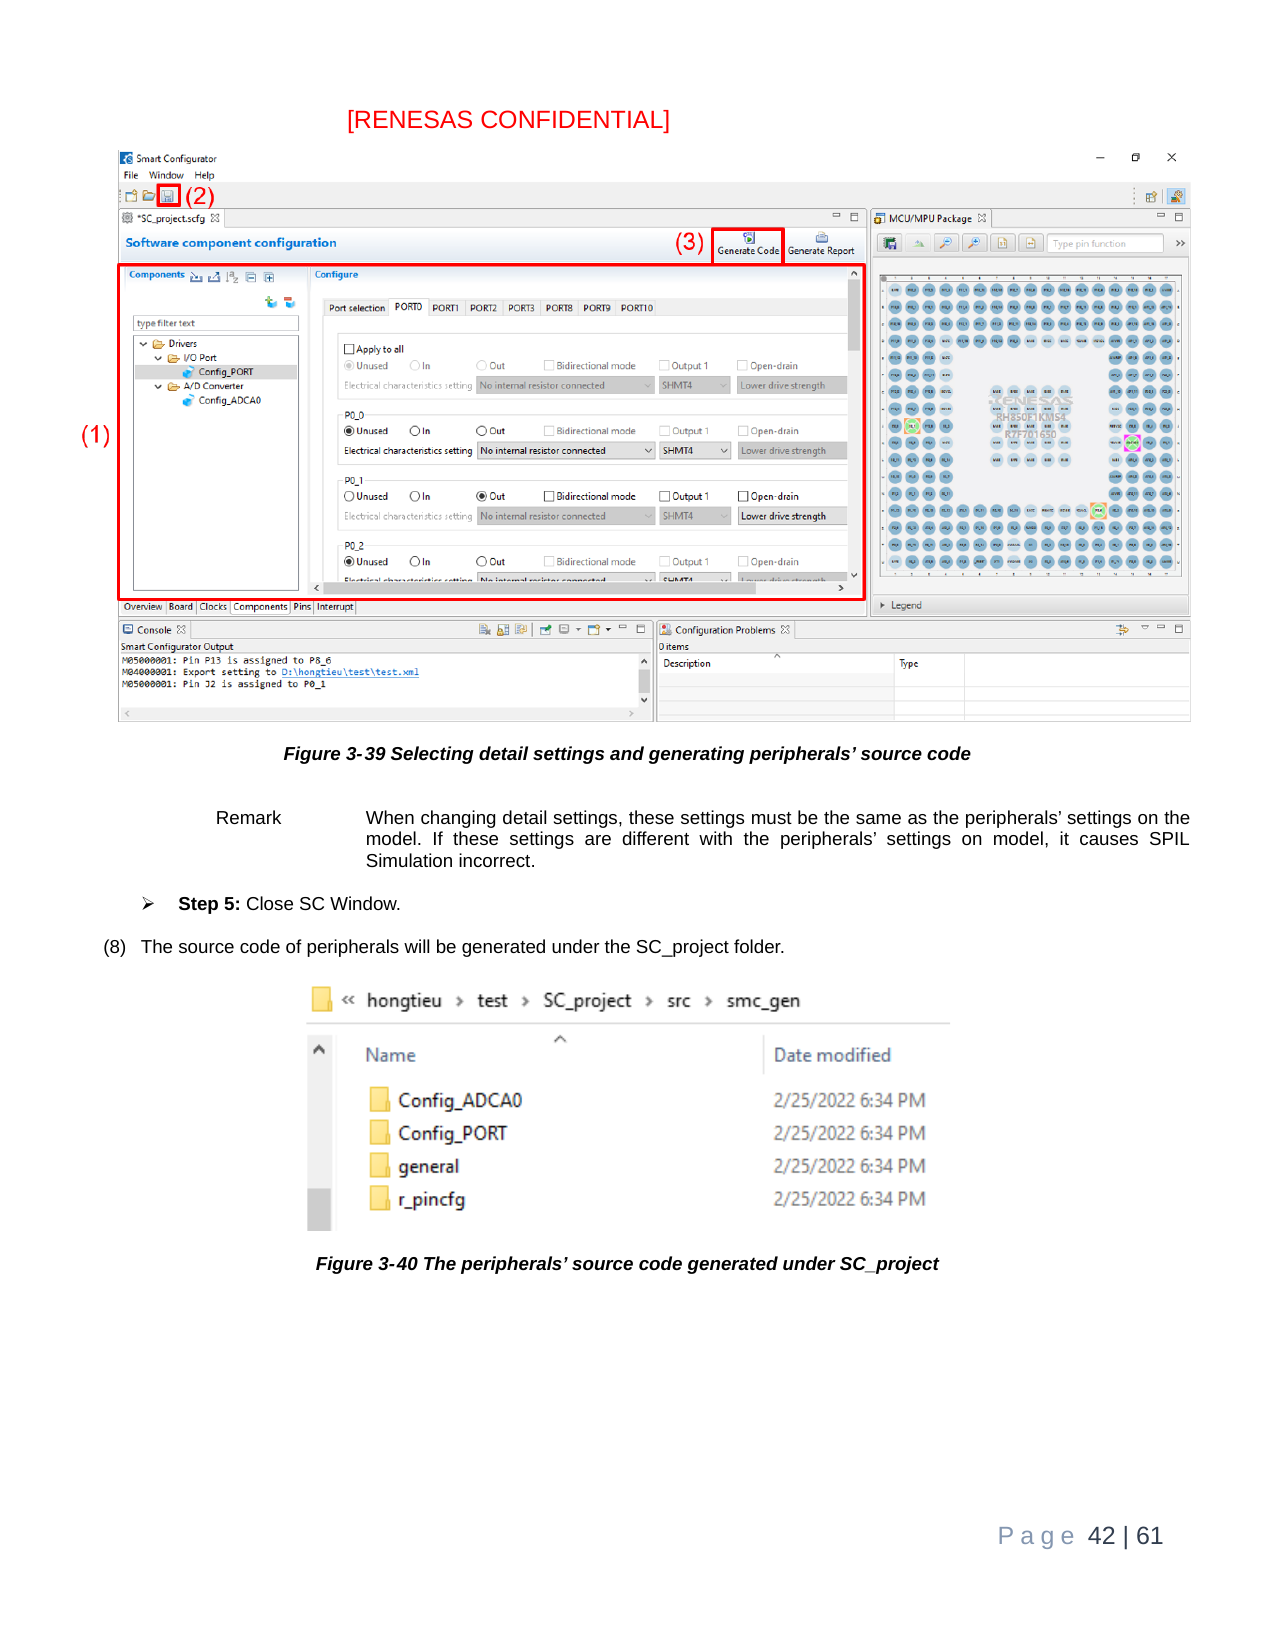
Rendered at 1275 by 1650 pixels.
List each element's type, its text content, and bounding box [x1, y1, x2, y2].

picture [65, 150, 1191, 722]
picture [306, 979, 951, 1231]
list Step 5: Close SC Window. [141, 893, 1191, 914]
list The source code of peripherals will be generated under the SC_project folder. [103, 936, 1191, 958]
text Remark When changing detail settings, these settings must be the same as the peripherals’ settings on the model. If these settings are different with the peripherals’ settings on model, it causes SPIL Simulation incorrect. [216, 807, 1191, 871]
